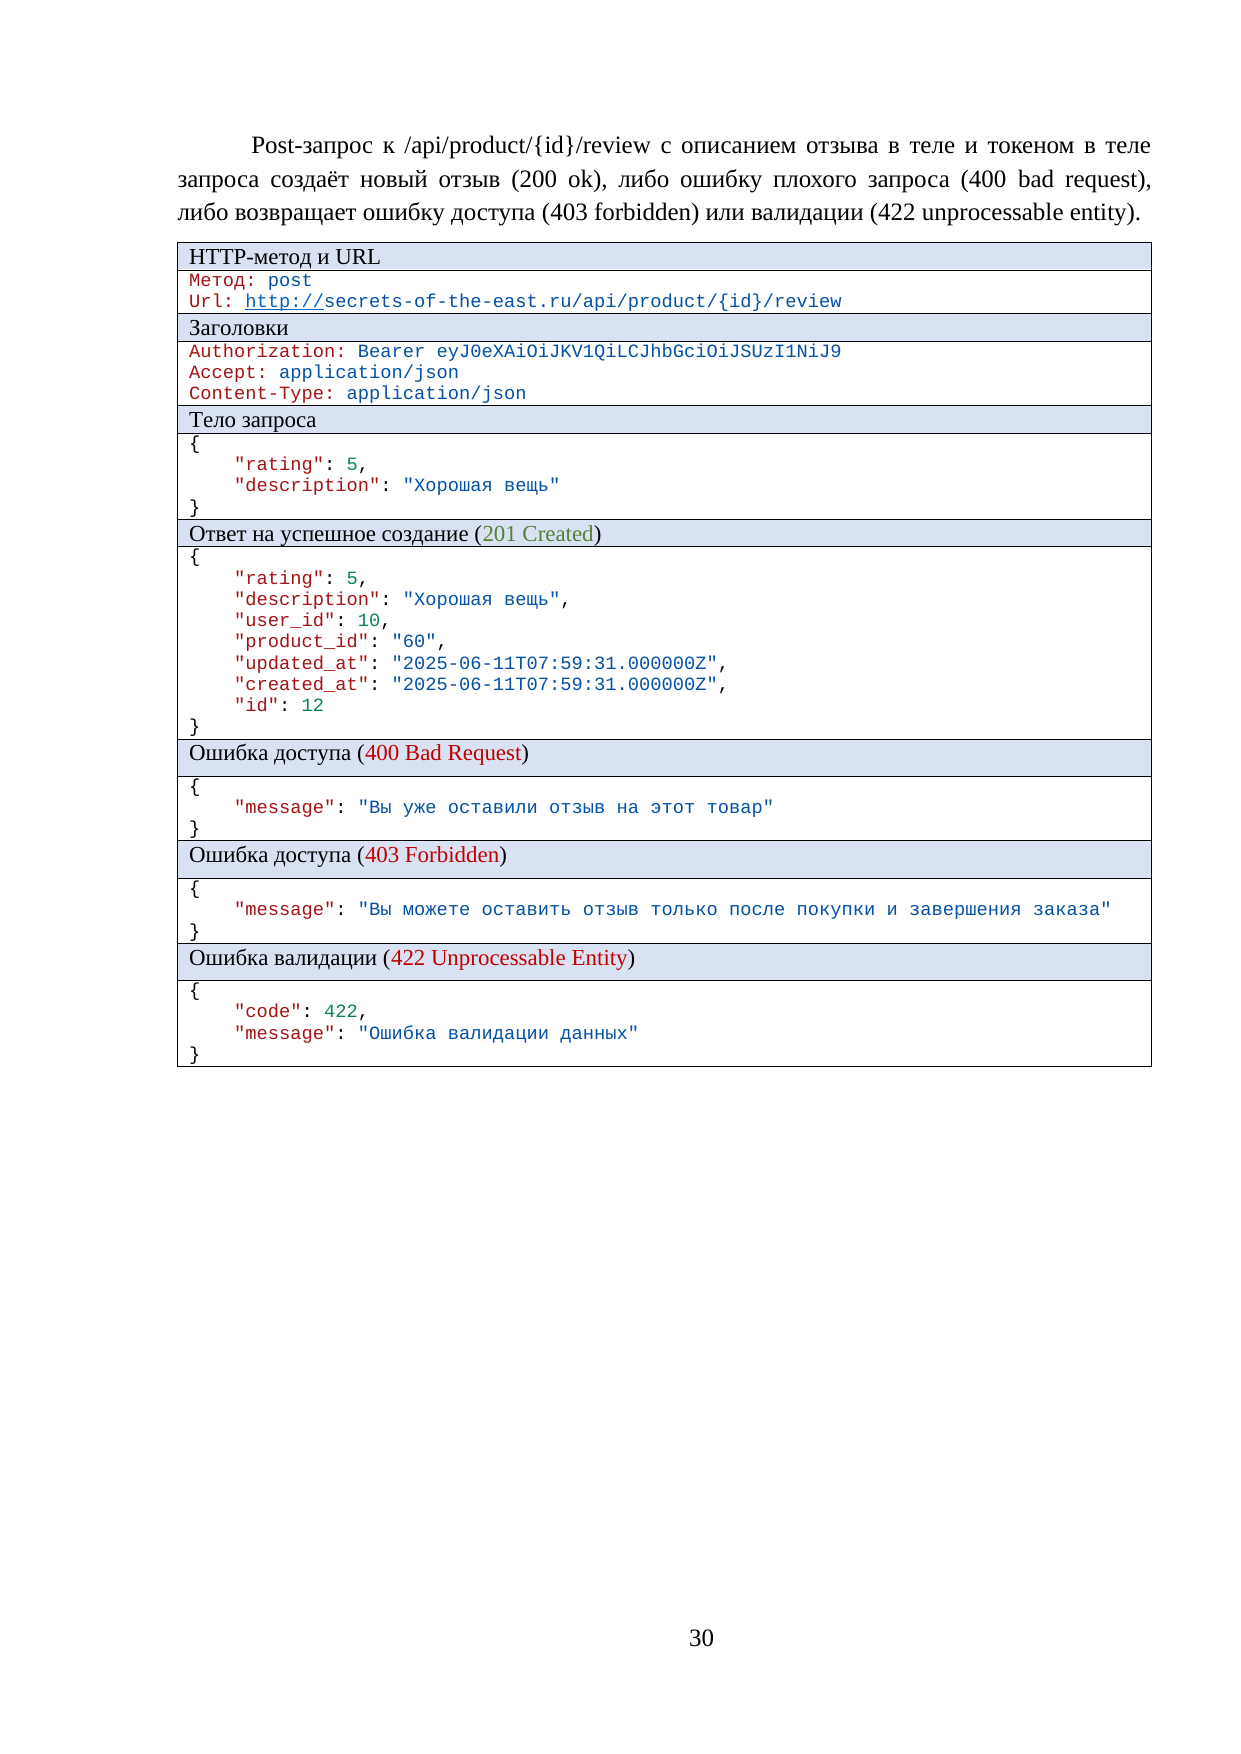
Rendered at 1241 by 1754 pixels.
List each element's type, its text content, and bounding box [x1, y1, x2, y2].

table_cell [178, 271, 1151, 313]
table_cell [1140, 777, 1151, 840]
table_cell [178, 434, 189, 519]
text Post-запрос к /api/product/{id}/review с описанием отзыва в теле и токеном в теле запроса создаёт новый отзыв (200 ok), либо ошибку плохого запроса (400 bad request), либо возвращает ошибку доступа (403 forbidden) или валидации (422 unprocessable entity). [177, 131, 1152, 225]
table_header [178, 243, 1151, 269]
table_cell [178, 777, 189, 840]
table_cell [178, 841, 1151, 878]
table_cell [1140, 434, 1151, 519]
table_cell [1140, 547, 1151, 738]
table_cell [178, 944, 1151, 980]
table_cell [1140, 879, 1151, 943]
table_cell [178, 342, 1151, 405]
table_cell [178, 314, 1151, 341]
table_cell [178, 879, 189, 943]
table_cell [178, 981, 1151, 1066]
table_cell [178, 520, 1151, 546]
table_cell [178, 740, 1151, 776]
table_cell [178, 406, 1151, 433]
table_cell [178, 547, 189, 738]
